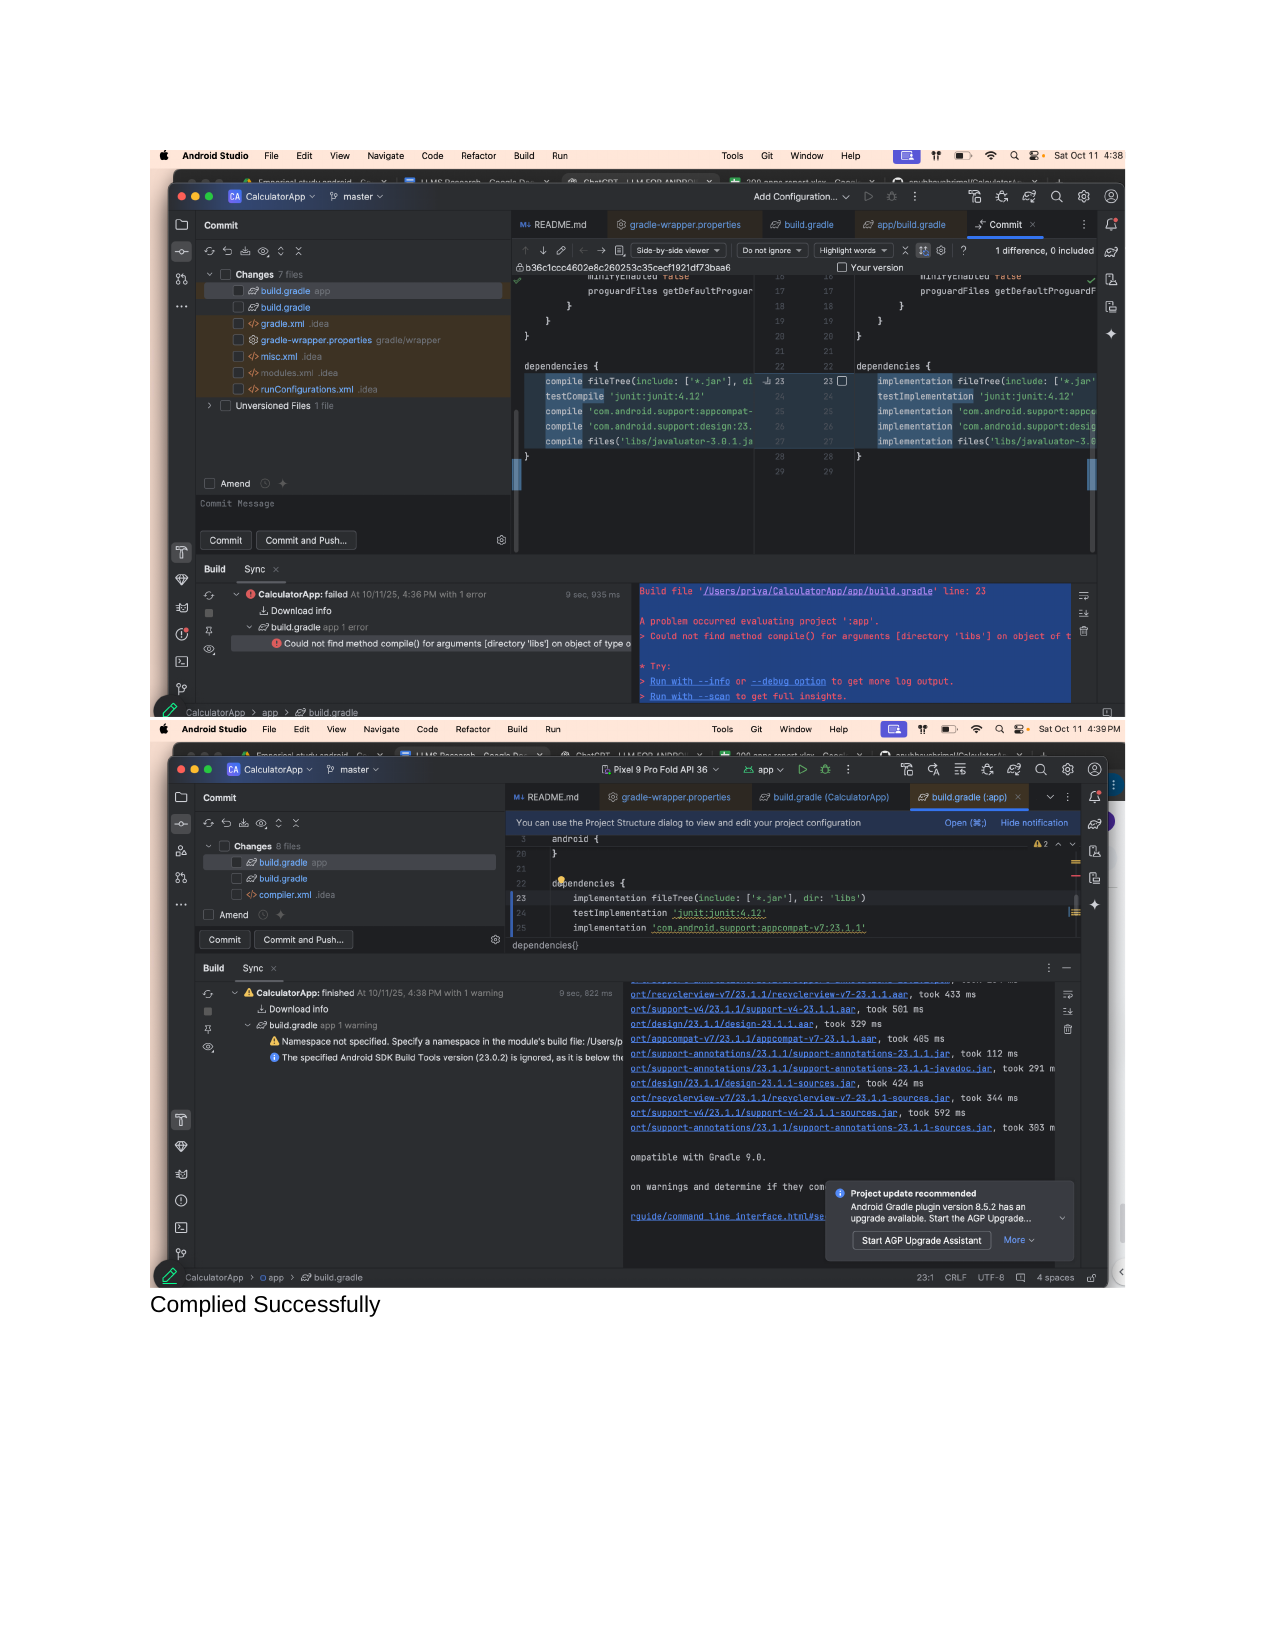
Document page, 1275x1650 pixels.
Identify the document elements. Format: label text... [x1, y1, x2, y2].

picture [150, 720, 1125, 1288]
text Complied Successfully [150, 1291, 1125, 1317]
picture [150, 150, 1125, 717]
